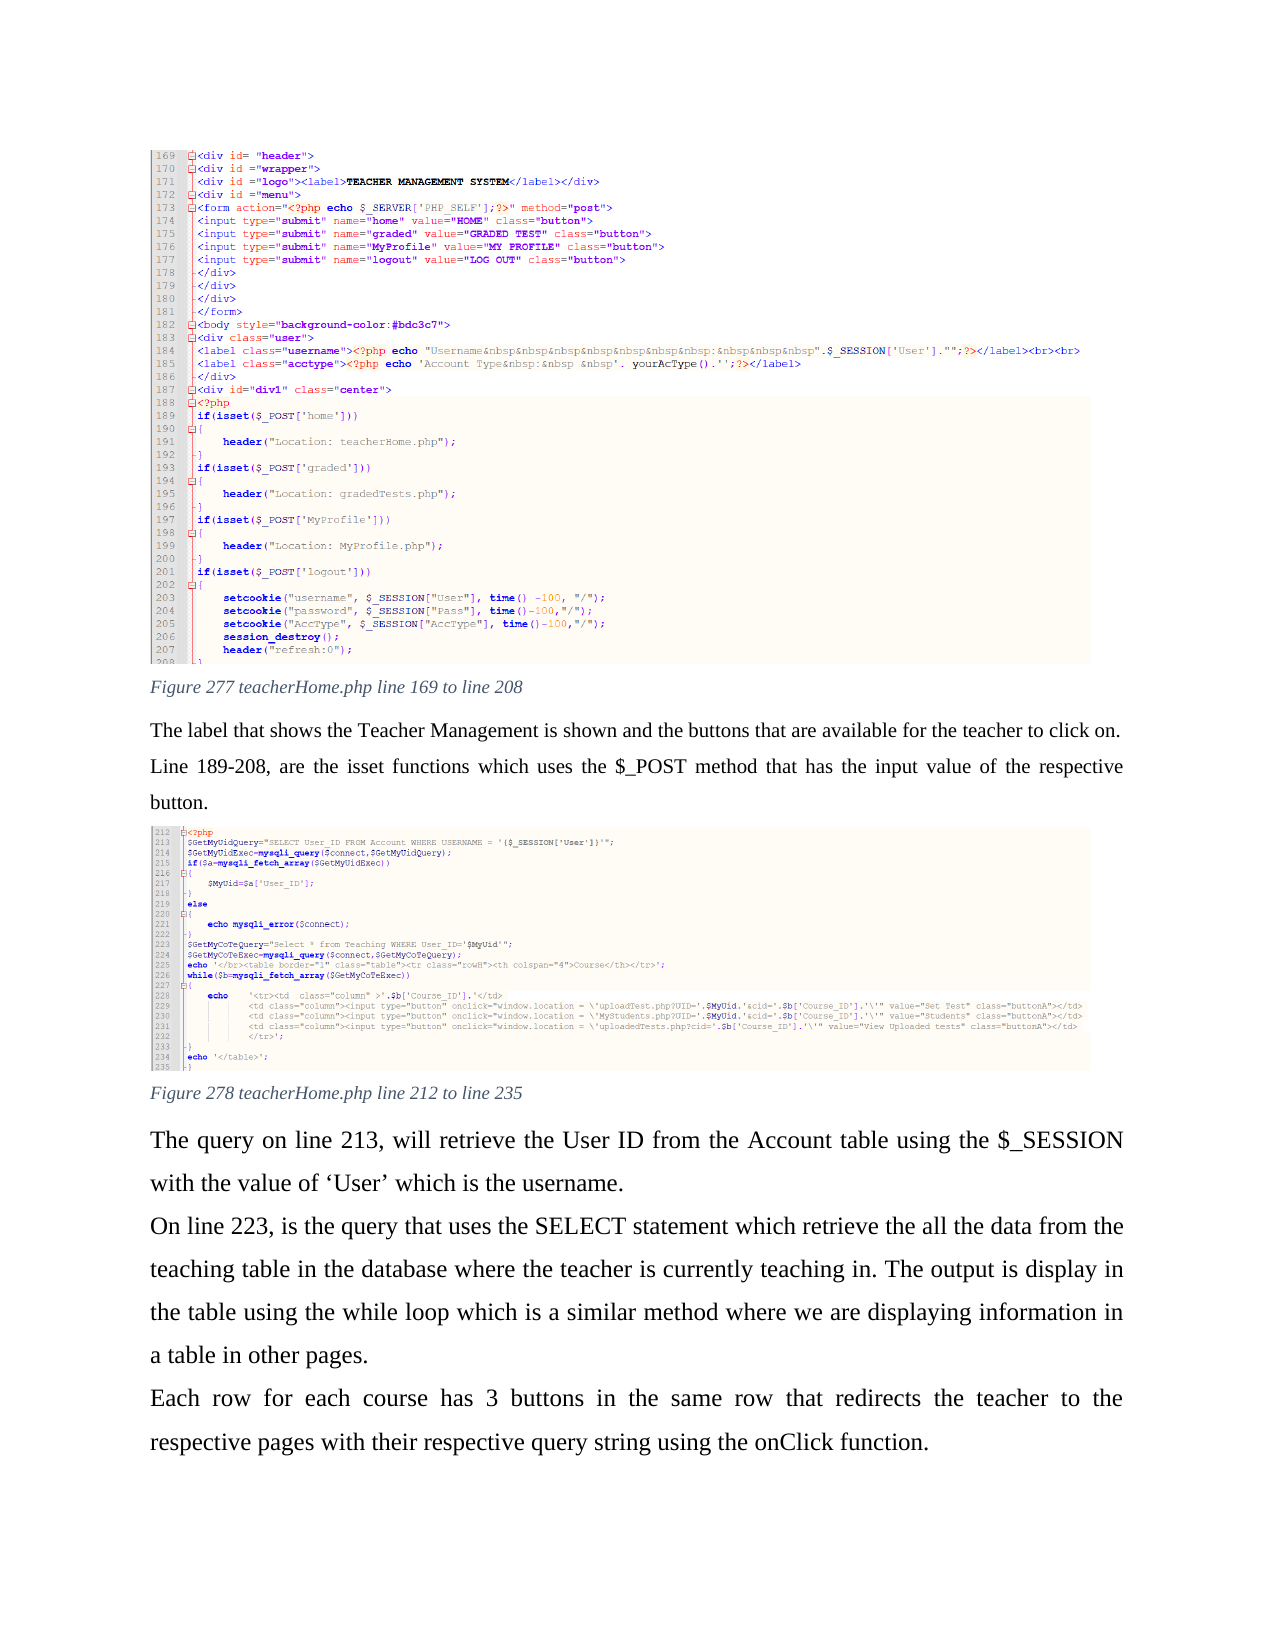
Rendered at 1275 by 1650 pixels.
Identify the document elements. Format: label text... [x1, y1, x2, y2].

text Each row for each course has 3 buttons in the same row that redirects the teacher to the respective pages with their respective query string using the onClick function. [150, 1383, 1125, 1455]
text Line 189-208, are the isset functions which uses the $_POST method that has the input value of the respective button. [150, 754, 1125, 814]
picture [150, 150, 1091, 664]
text The label that shows the Teacher Management is shown and the buttons that are available for the teacher to click on. [150, 718, 1125, 742]
text On line 223, is the query that uses the SELECT statement which retrieve the all the data from the teaching table in the database where the teacher is currently teaching in. The output is display in the table using the while loop which is a similar method where we are displaying information in a table in other pages. [150, 1211, 1125, 1369]
text The query on line 213, will retrieve the User ID from the Account table using the $_SESSION with the value of ‘User’ which is the username. [150, 1125, 1125, 1197]
picture [150, 826, 1091, 1071]
